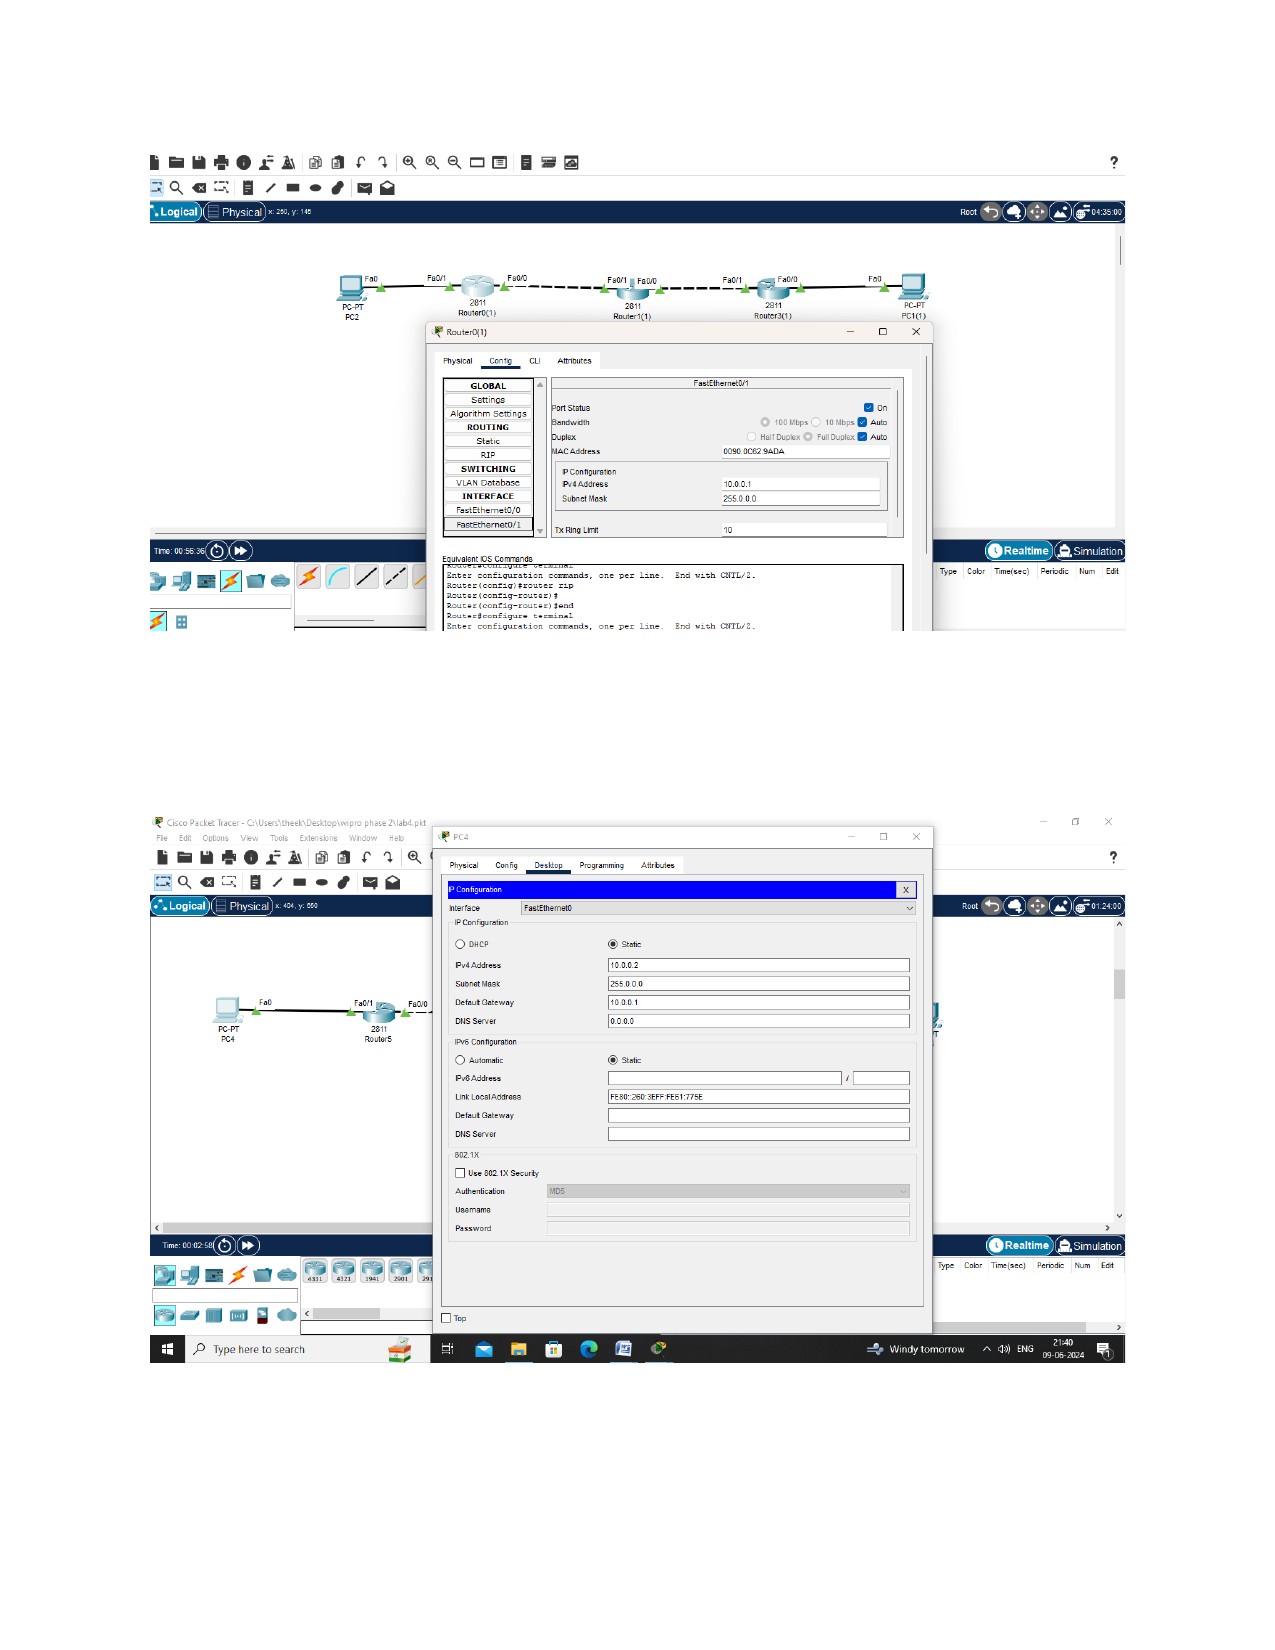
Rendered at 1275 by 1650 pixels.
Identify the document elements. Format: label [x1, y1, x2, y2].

picture [150, 150, 1125, 631]
picture [175, 210, 182, 217]
picture [183, 905, 190, 911]
picture [150, 814, 1125, 1363]
